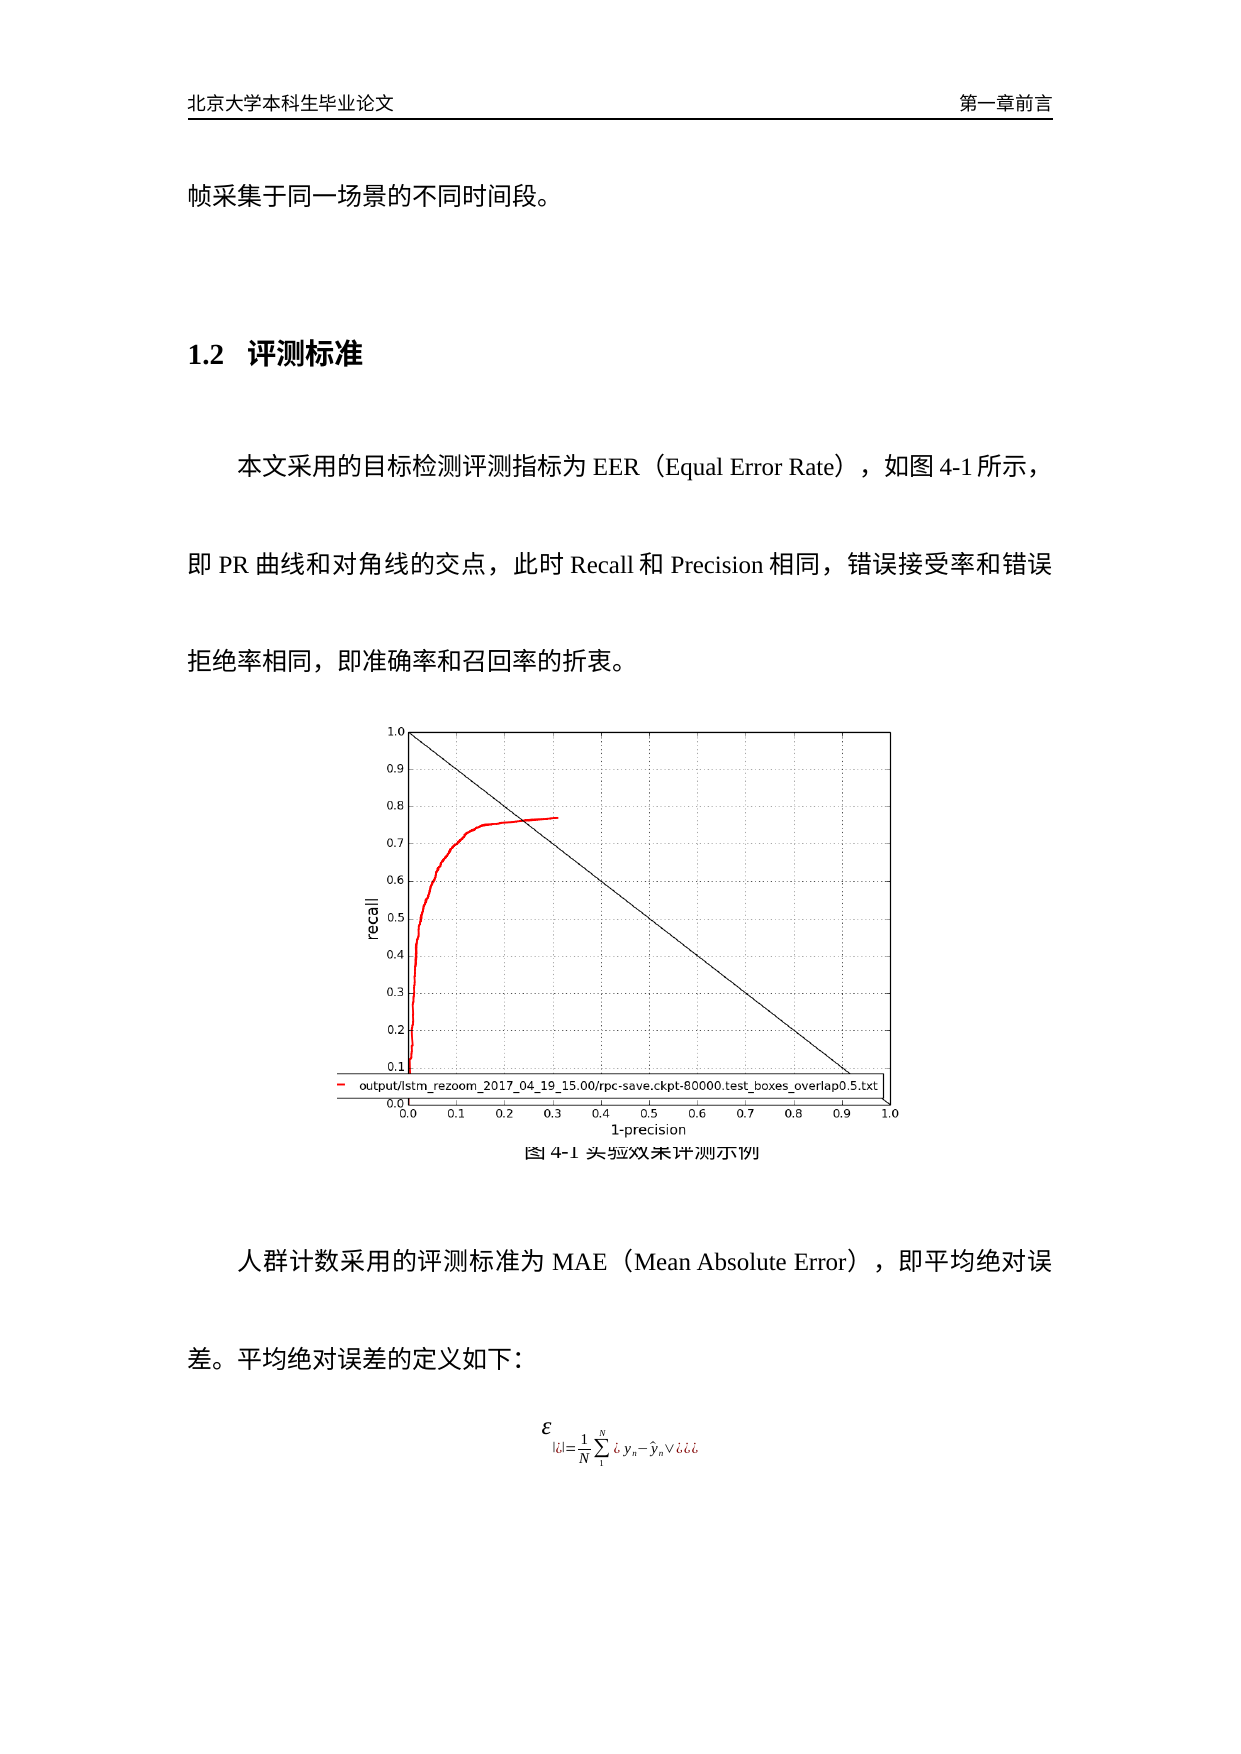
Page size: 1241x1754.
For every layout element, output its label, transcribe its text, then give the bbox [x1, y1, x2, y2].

text 本文采用的目标检测评测指标为EER（Equal Error Rate），如图4-1所示，即PR曲线和对角线的交点，此时Recall和Precision相同，错误接受率和错误拒绝率相同，即准确率和召回率的折衷。 [187, 432, 1053, 692]
text 图4-1 实验效果评测示例 [187, 1132, 1053, 1165]
text 人群计数采用的评测标准为MAE（Mean Absolute Error），即平均绝对误差。平均绝对误差的定义如下： [187, 1227, 1053, 1390]
picture [337, 722, 904, 1147]
subtitle 评测标准 [187, 319, 1053, 384]
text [187, 162, 1053, 227]
